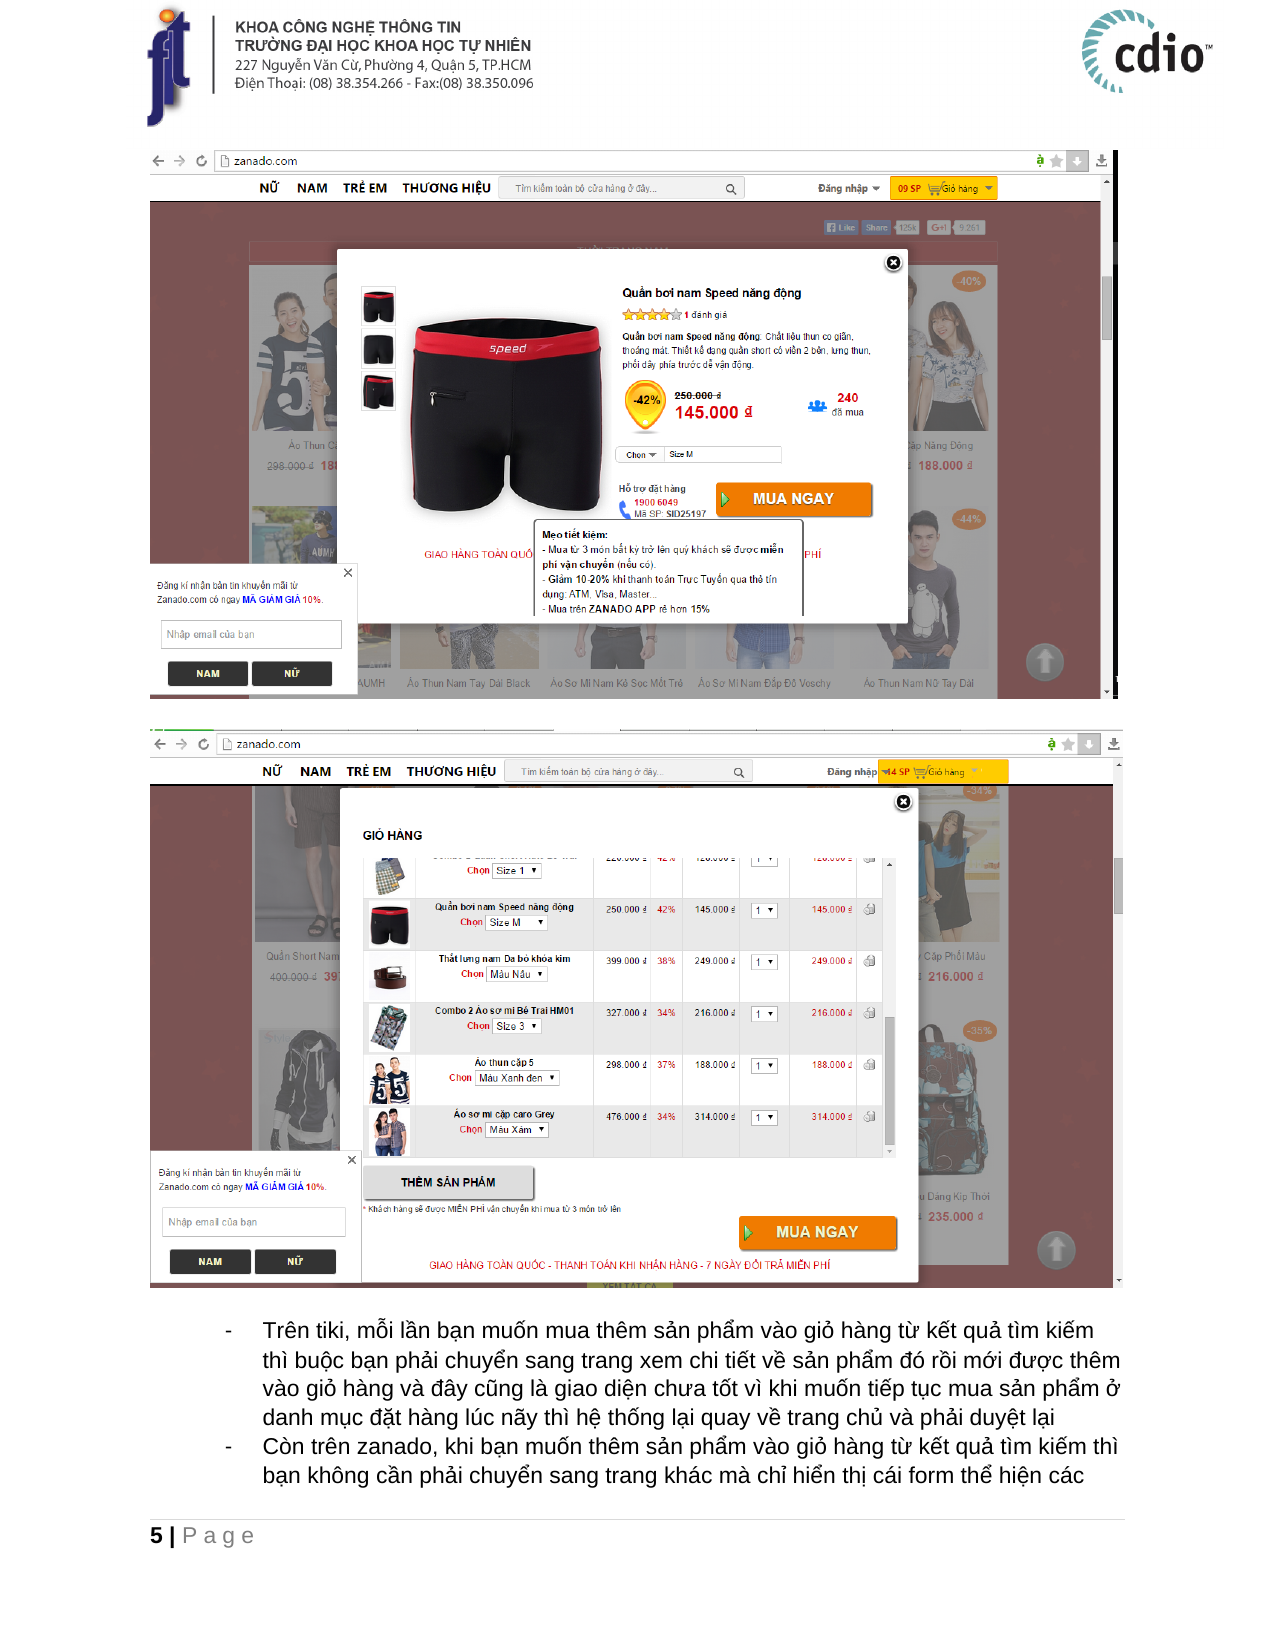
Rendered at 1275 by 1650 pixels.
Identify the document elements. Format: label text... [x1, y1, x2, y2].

picture [150, 729, 1125, 1292]
picture [125, 0, 1224, 149]
picture [150, 150, 1124, 705]
list Trên tiki, mỗi lần bạn muốn mua thêm sản phẩm vào giỏ hàng từ kết quả tìm kiếm thì buộc bạn phải chuyển sang trang xem chi tiết về sản phẩm đó rồi mới được thêm vào giỏ hàng và đây cũng là giao diện chưa tốt vì khi muốn tiếp tục mua sản phẩm ở danh mục đặt hàng lúc nãy thì hệ thống lại quay về trang chủ và phải duyệt lại [225, 1317, 1125, 1430]
